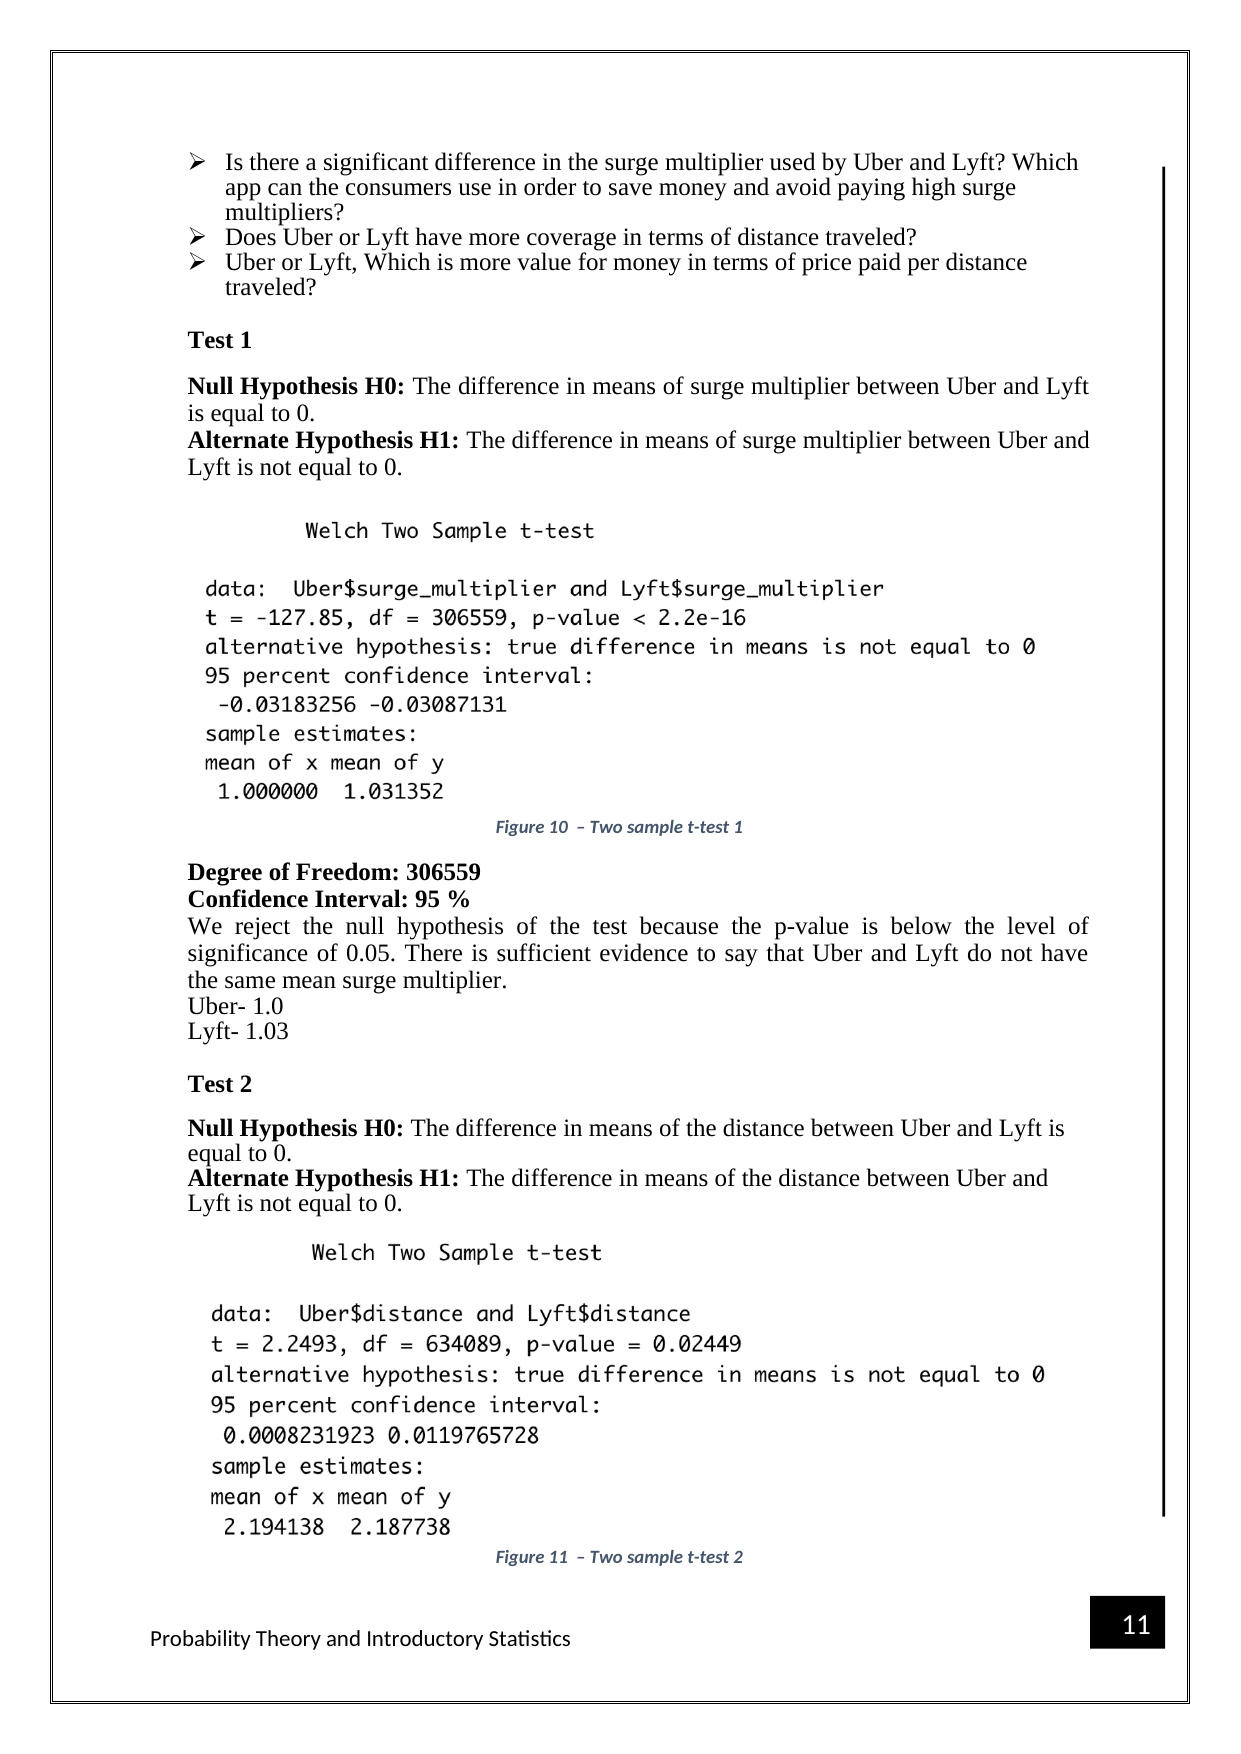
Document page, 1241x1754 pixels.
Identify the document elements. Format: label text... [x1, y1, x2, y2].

list We reject the null hypothesis of the test because the p-value is below the level of significance of 0.05. There is sufficient evidence to say that Uber and Lyft do not have the same mean surge multiplier. [187, 913, 1090, 994]
text Test 2 [187, 1069, 1090, 1098]
text Null Hypothesis H0: The difference in means of the distance between Uber and Lyft is equal to 0. [187, 1117, 1090, 1167]
list Degree of Freedom: 306559 [187, 859, 1090, 886]
text Alternate Hypothesis H1: The difference in means of the distance between Uber and Lyft is not equal to 0. [187, 1167, 1090, 1217]
list Alternate Hypothesis H1: The difference in means of surge multiplier between Uber and Lyft is not equal to 0. [187, 427, 1090, 481]
list Is there a significant difference in the surge multiplier used by Uber and Lyft? Which app can the consumers use in order to save money and avoid paying high surge multipliers? [187, 150, 1090, 225]
text Figure 10 – Two sample t-test 1 [150, 815, 1090, 838]
picture [204, 1234, 1050, 1547]
text Uber- 1.0 [187, 994, 1090, 1019]
picture [196, 513, 1044, 806]
list Does Uber or Lyft have more coverage in terms of distance traveled? [187, 225, 1090, 250]
text Lyft- 1.03 [187, 1019, 1090, 1044]
list Confidence Interval: 95 % [187, 886, 1090, 913]
text Test 1 [187, 325, 1090, 354]
text Figure 11 – Two sample t-test 2 [150, 1545, 1090, 1568]
list Uber or Lyft, Which is more value for money in terms of price paid per distance traveled? [187, 250, 1090, 300]
list Null Hypothesis H0: The difference in means of surge multiplier between Uber and Lyft is equal to 0. [187, 373, 1090, 427]
